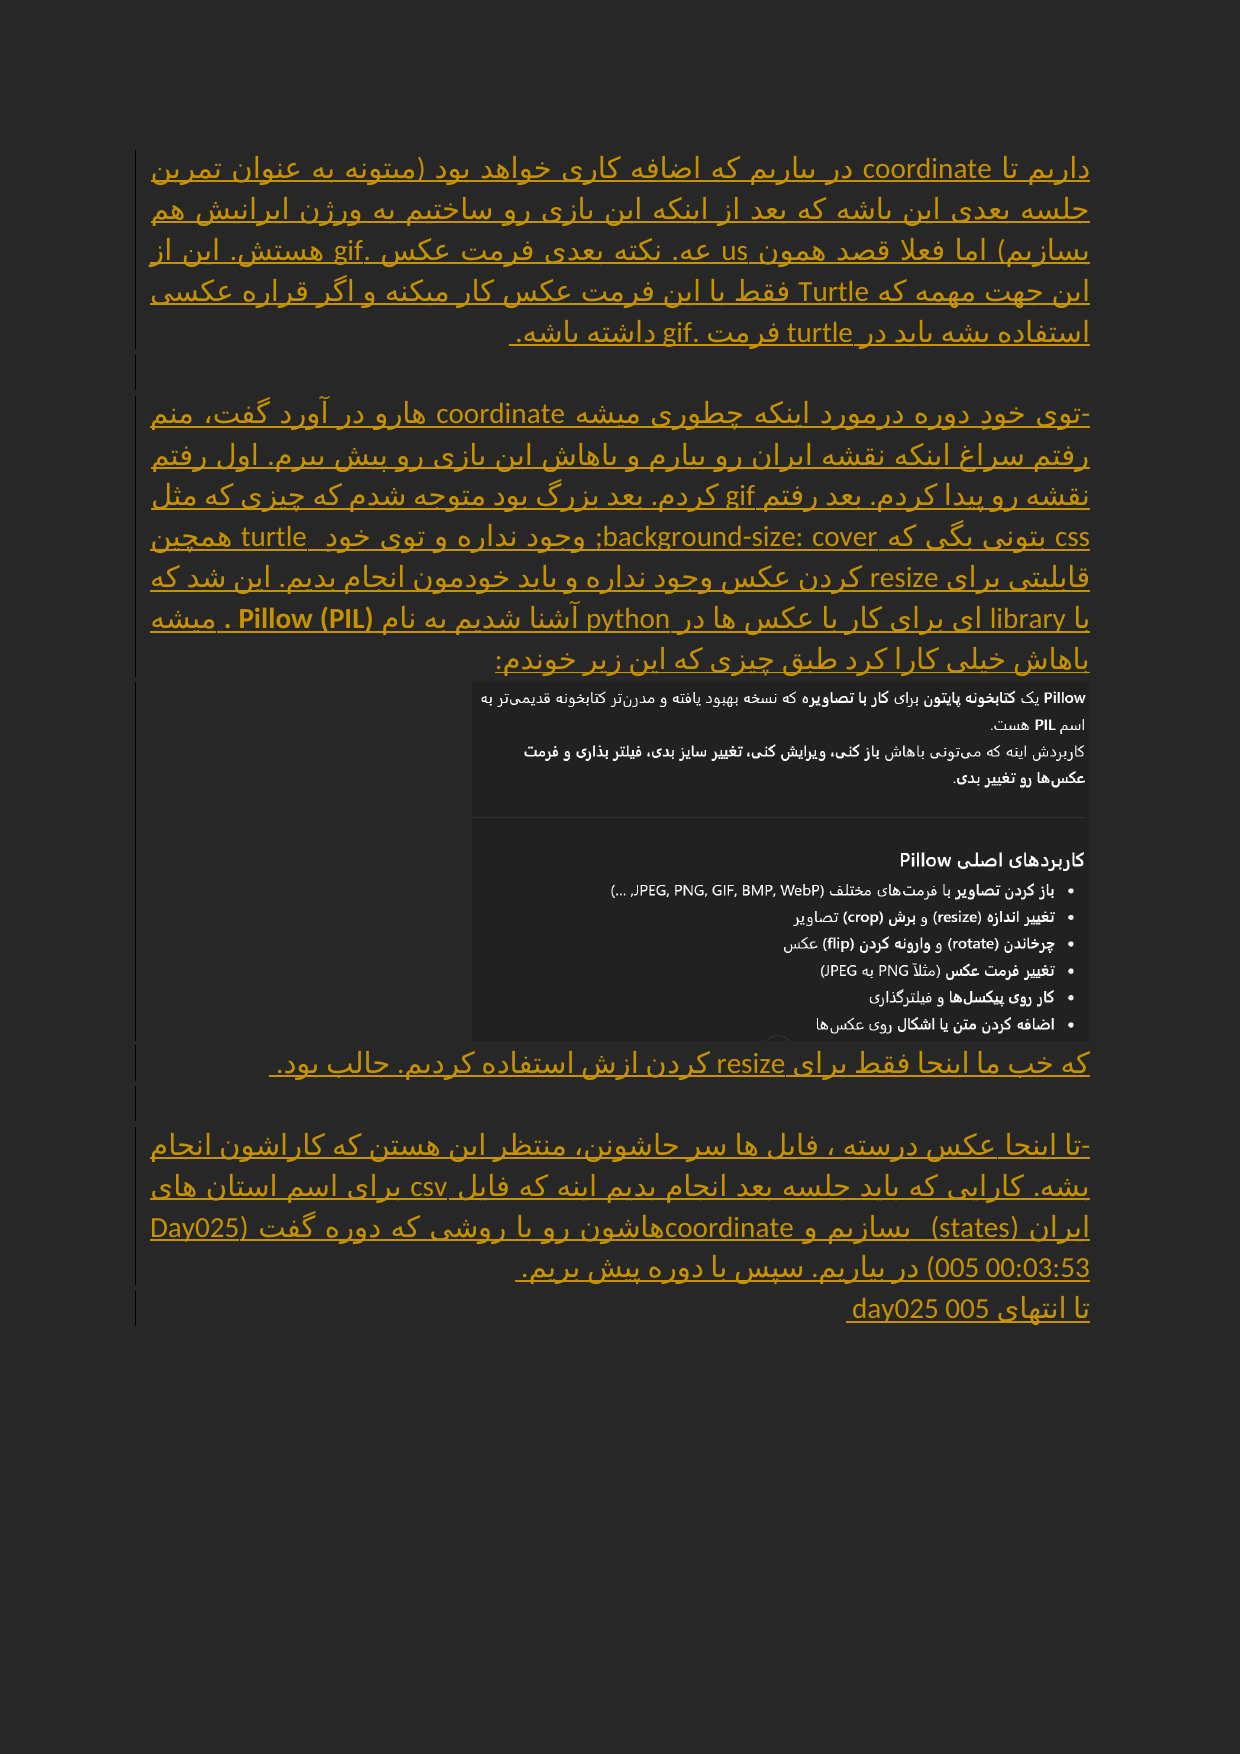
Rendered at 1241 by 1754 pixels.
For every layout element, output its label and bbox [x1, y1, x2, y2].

picture [472, 682, 1090, 1041]
